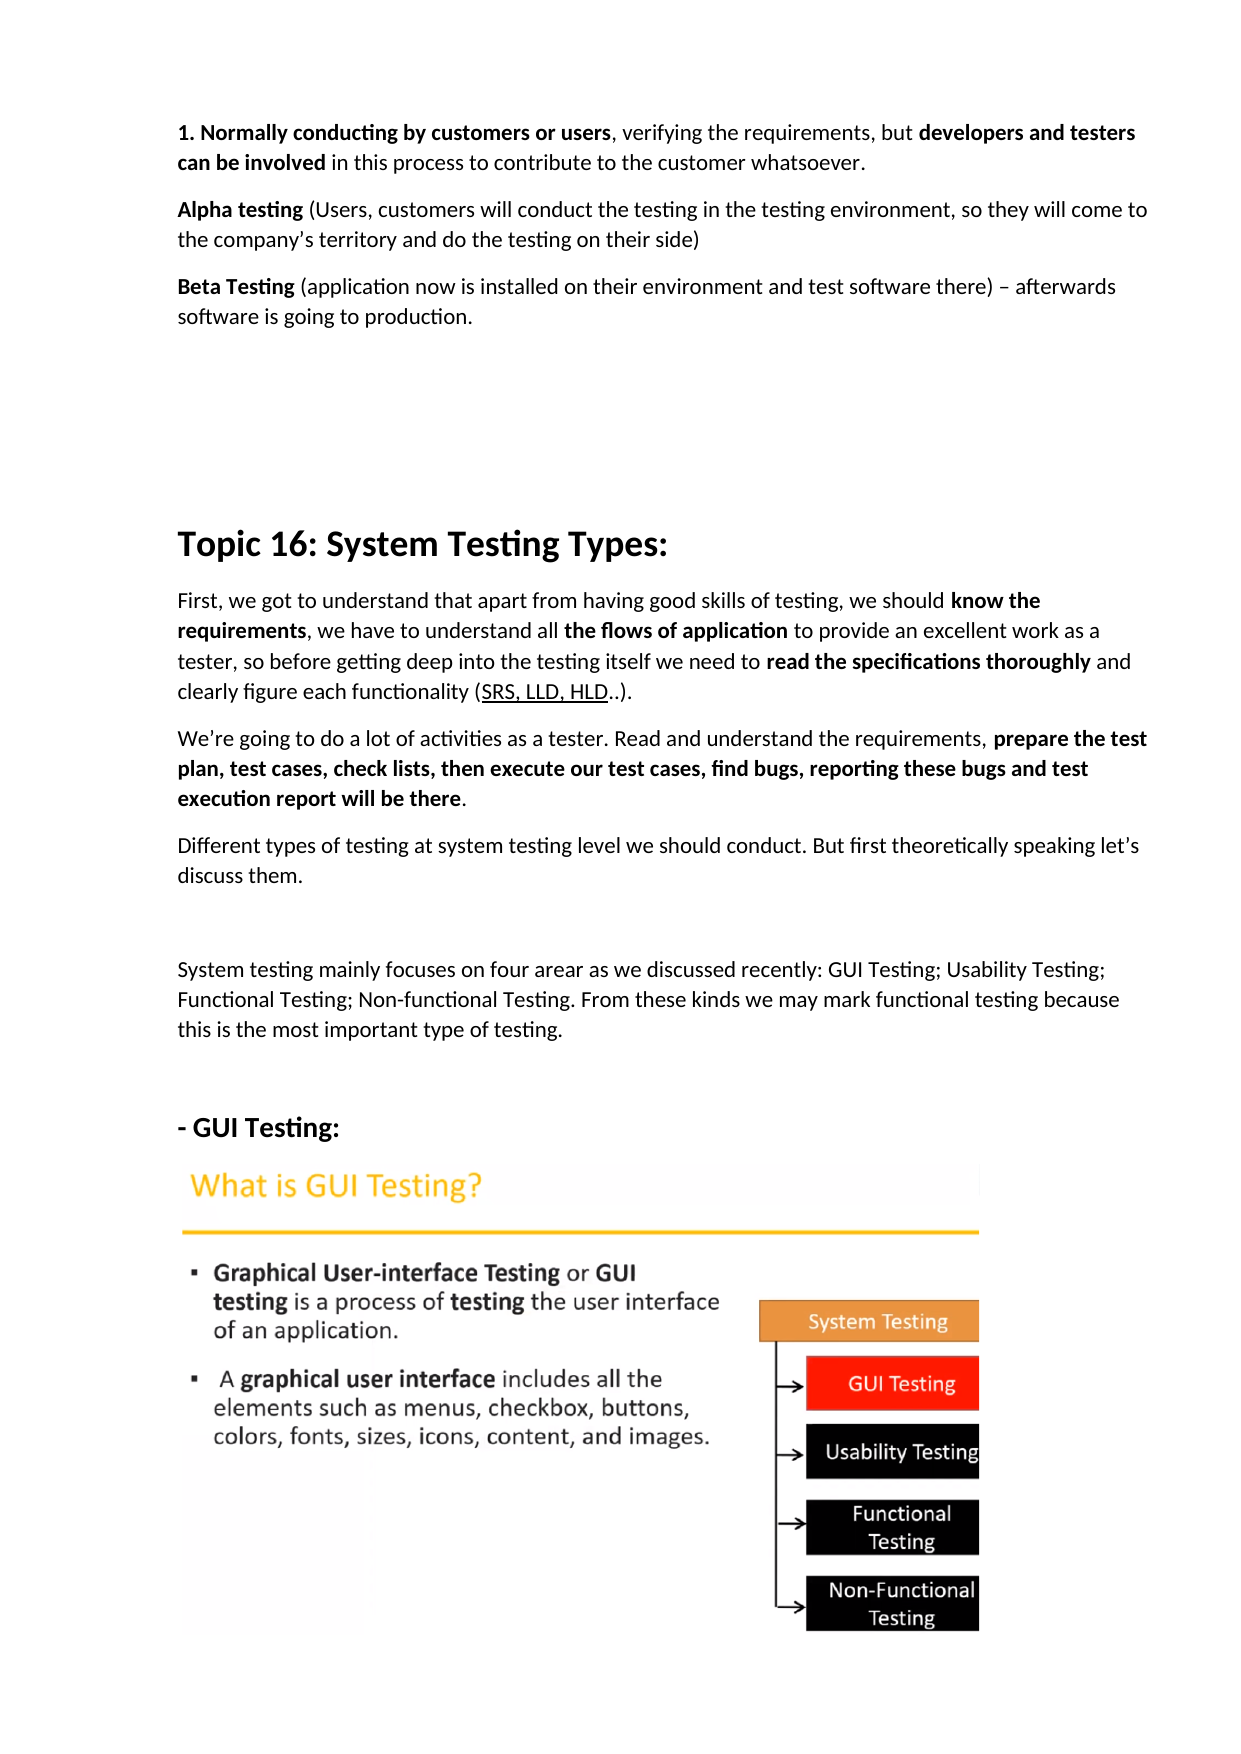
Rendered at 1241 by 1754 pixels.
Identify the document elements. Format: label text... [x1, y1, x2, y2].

text Different types of testing at system testing level we should conduct. But first theoretically speaking let’s discuss them. [177, 831, 1152, 889]
text 1. Normally conducting by customers or users, verifying the requirements, but developers and testers can be involved in this process to contribute to the customer whatsoever. [177, 118, 1152, 176]
text First, we got to understand that apart from having good skills of testing, we should know the requirements, we have to understand all the flows of application to provide an excellent work as a tester, so before getting deep into the testing itself we need to read the specifications thoroughly and clearly figure each functionality (SRS, LLD, HLD..). [177, 586, 1152, 705]
picture [182, 1164, 980, 1635]
text Alpha testing (Users, customers will conduct the testing in the testing environment, so they will come to the company’s territory and do the testing on their side) [177, 195, 1152, 253]
text System testing mainly focuses on four arear as we discussed recently: GUI Testing; Usability Testing; Functional Testing; Non-functional Testing. From these kinds we may mark functional testing because this is the most important type of testing. [177, 955, 1152, 1043]
text We’re going to do a lot of activities as a tester. Read and understand the requirements, prepare the test plan, test cases, check lists, then execute our test cases, find bugs, reporting these bugs and test execution report will be there. [177, 724, 1152, 812]
text Beta Testing (application now is installed on their environment and test software there) – afterwards software is going to production. [177, 272, 1152, 331]
text - GUI Testing: [177, 1109, 1152, 1145]
text Topic 16: System Testing Types: [177, 520, 1152, 566]
